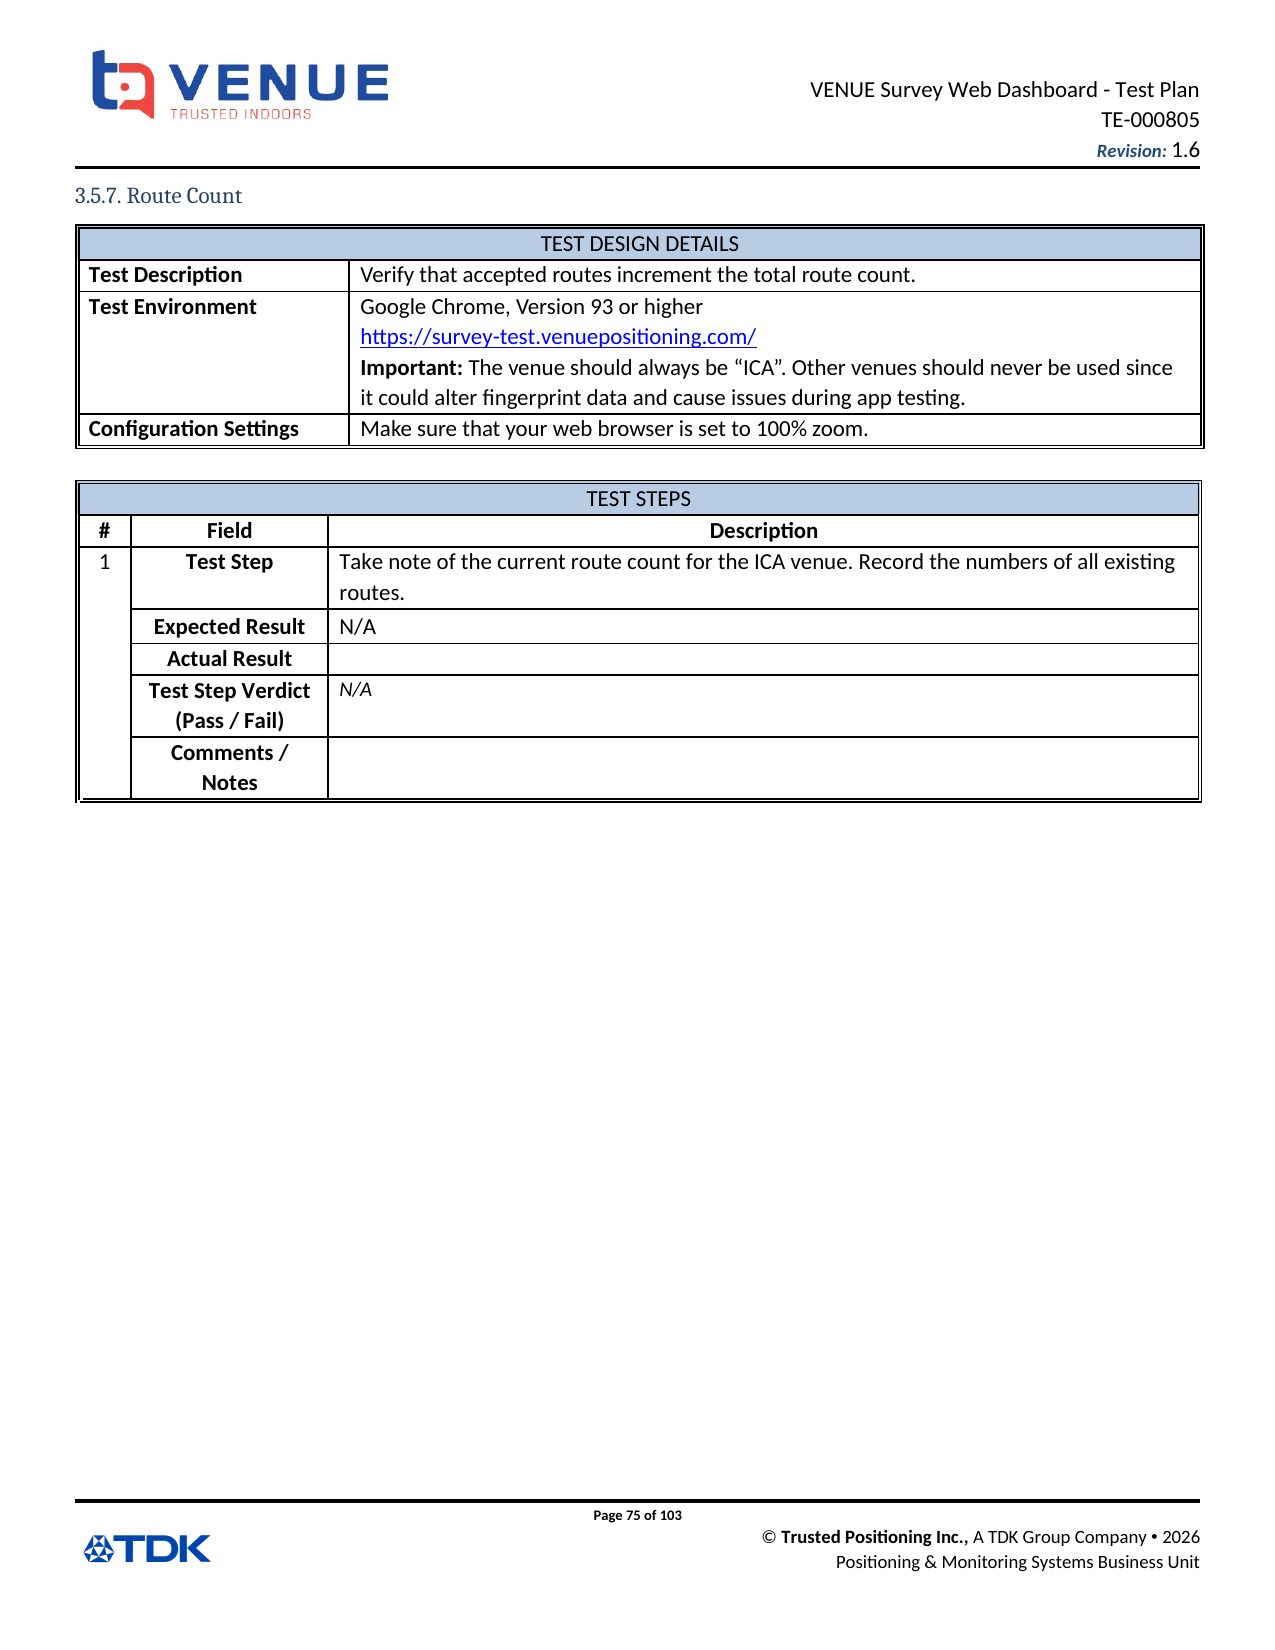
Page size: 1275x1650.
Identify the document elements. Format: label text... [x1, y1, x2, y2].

text Route Count [75, 183, 1200, 209]
table_cell Verify that accepted routes increment the total route count. [350, 261, 1200, 291]
table_cell [329, 644, 1198, 674]
table_cell [329, 738, 1198, 798]
table_cell Actual Result [132, 644, 327, 674]
table_header test steps [80, 484, 1198, 514]
table_cell Test Step Verdict (Pass / Fail) [132, 676, 327, 736]
picture [75, 1527, 219, 1567]
table_cell Take note of the current route count for the ICA venue. Record the numbers of all existing routes. [329, 548, 1198, 608]
table_cell Test Environment [80, 292, 348, 413]
table_cell Configuration Settings [80, 415, 348, 444]
table_cell Google Chrome, Version 93 or higher https://survey-test.venuepositioning.com/ Important: The venue should always be “ICA”. Other venues should never be used since it could alter fingerprint data and cause issues during app testing. [350, 292, 1200, 413]
table_cell 1 [80, 548, 130, 798]
table_cell Field [132, 516, 327, 546]
picture [75, 30, 403, 131]
table_cell N/A [329, 676, 1198, 736]
table_cell Comments / Notes [132, 738, 327, 798]
table_cell Test Step [132, 548, 327, 608]
table_cell N/A [329, 610, 1198, 643]
table_cell Expected Result [132, 610, 327, 643]
table_cell # [80, 516, 130, 546]
table_header Test Design Details [80, 229, 1200, 259]
table_cell Make sure that your web browser is set to 100% zoom. [350, 415, 1200, 444]
table_cell Test Description [80, 261, 348, 291]
table_cell Description [329, 516, 1198, 546]
